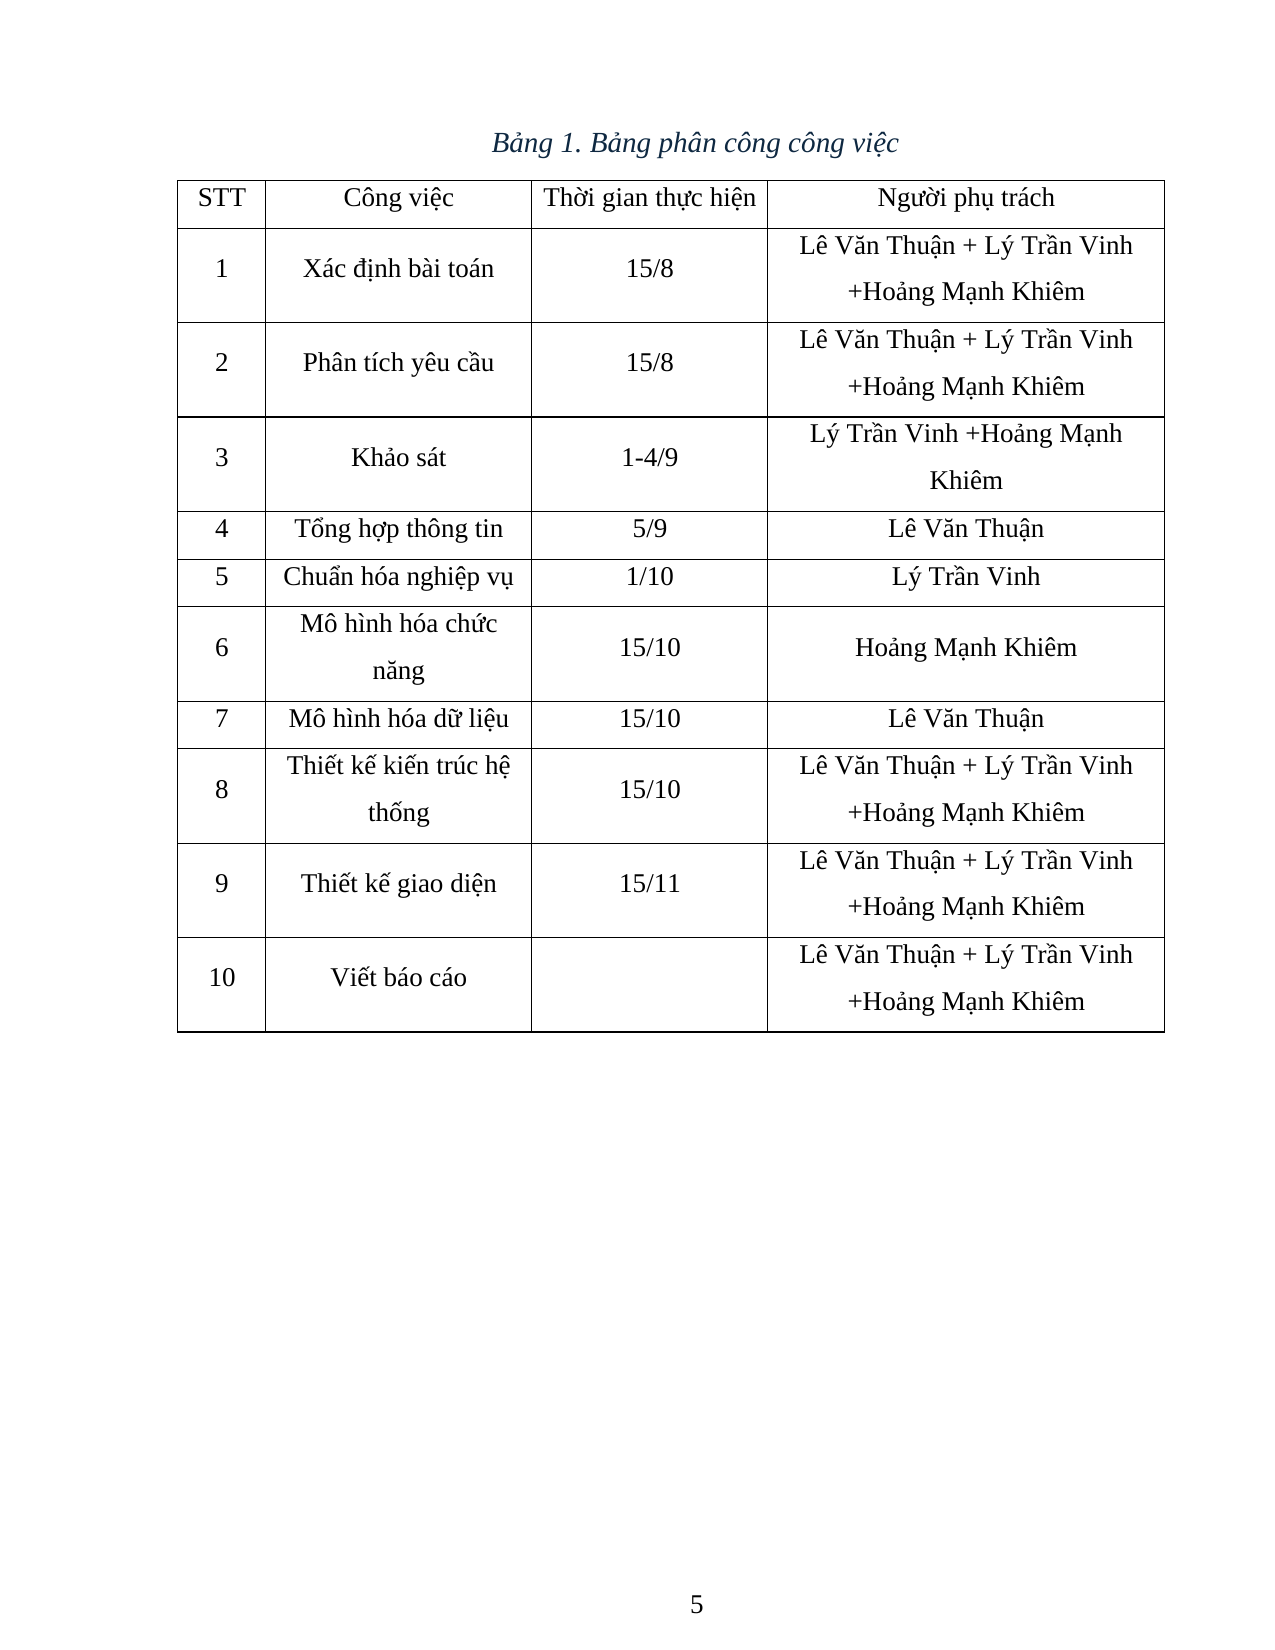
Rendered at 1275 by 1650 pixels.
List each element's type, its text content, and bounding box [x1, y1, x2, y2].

table_cell 9 [178, 844, 265, 937]
table_cell 2 [178, 323, 265, 416]
table_cell 5/9 [532, 512, 767, 558]
table_cell Lý Trần Vinh [768, 560, 1164, 606]
table_cell 15/8 [532, 229, 767, 322]
table_cell 1 [178, 229, 265, 322]
table_cell Phân tích yêu cầu [266, 323, 531, 416]
table_cell Lê Văn Thuận + Lý Trần Vinh +Hoảng Mạnh Khiêm [768, 749, 1164, 843]
table_cell 1/10 [532, 560, 767, 606]
table_cell 4 [178, 512, 265, 558]
table_cell Chuẩn hóa nghiệp vụ [266, 560, 531, 606]
table_cell 1-4/9 [532, 418, 767, 511]
table_cell 15/10 [532, 607, 767, 701]
table_cell Hoảng Mạnh Khiêm [768, 607, 1164, 701]
table_cell 10 [178, 938, 265, 1031]
table_cell Lê Văn Thuận [768, 702, 1164, 748]
table_cell Viết báo cáo [266, 938, 531, 1031]
table_cell 8 [178, 749, 265, 843]
table_cell 3 [178, 418, 265, 511]
table_cell 5 [178, 560, 265, 606]
table_cell Mô hình hóa dữ liệu [266, 702, 531, 748]
table_cell 6 [178, 607, 265, 701]
table_cell Lý Trần Vinh +Hoảng Mạnh Khiêm [768, 418, 1164, 511]
table_cell 15/10 [532, 749, 767, 843]
table_cell Lê Văn Thuận + Lý Trần Vinh +Hoảng Mạnh Khiêm [768, 229, 1164, 322]
table_cell 15/8 [532, 323, 767, 416]
table_cell 15/11 [532, 844, 767, 937]
table_cell Thiết kế kiến trúc hệ thống [266, 749, 531, 843]
table_header STT [178, 181, 265, 228]
table_header Người phụ trách [768, 181, 1164, 228]
table_cell 7 [178, 702, 265, 748]
table_cell Lê Văn Thuận + Lý Trần Vinh +Hoảng Mạnh Khiêm [768, 938, 1164, 1031]
table_cell Lê Văn Thuận + Lý Trần Vinh +Hoảng Mạnh Khiêm [768, 323, 1164, 416]
table_cell 15/10 [532, 702, 767, 748]
table_cell Thiết kế giao diện [266, 844, 531, 937]
table_cell Xác định bài toán [266, 229, 531, 322]
table_cell Khảo sát [266, 418, 531, 511]
table_header Công việc [266, 181, 531, 228]
table_header Thời gian thực hiện [532, 181, 767, 228]
table_cell [532, 938, 767, 1031]
table_cell Lê Văn Thuận + Lý Trần Vinh +Hoảng Mạnh Khiêm [768, 844, 1164, 937]
table_cell Mô hình hóa chức năng [266, 607, 531, 701]
text Bảng 1. Bảng phân công công việc [177, 126, 1157, 159]
table_cell Lê Văn Thuận [768, 512, 1164, 558]
table_cell Tổng hợp thông tin [266, 512, 531, 558]
